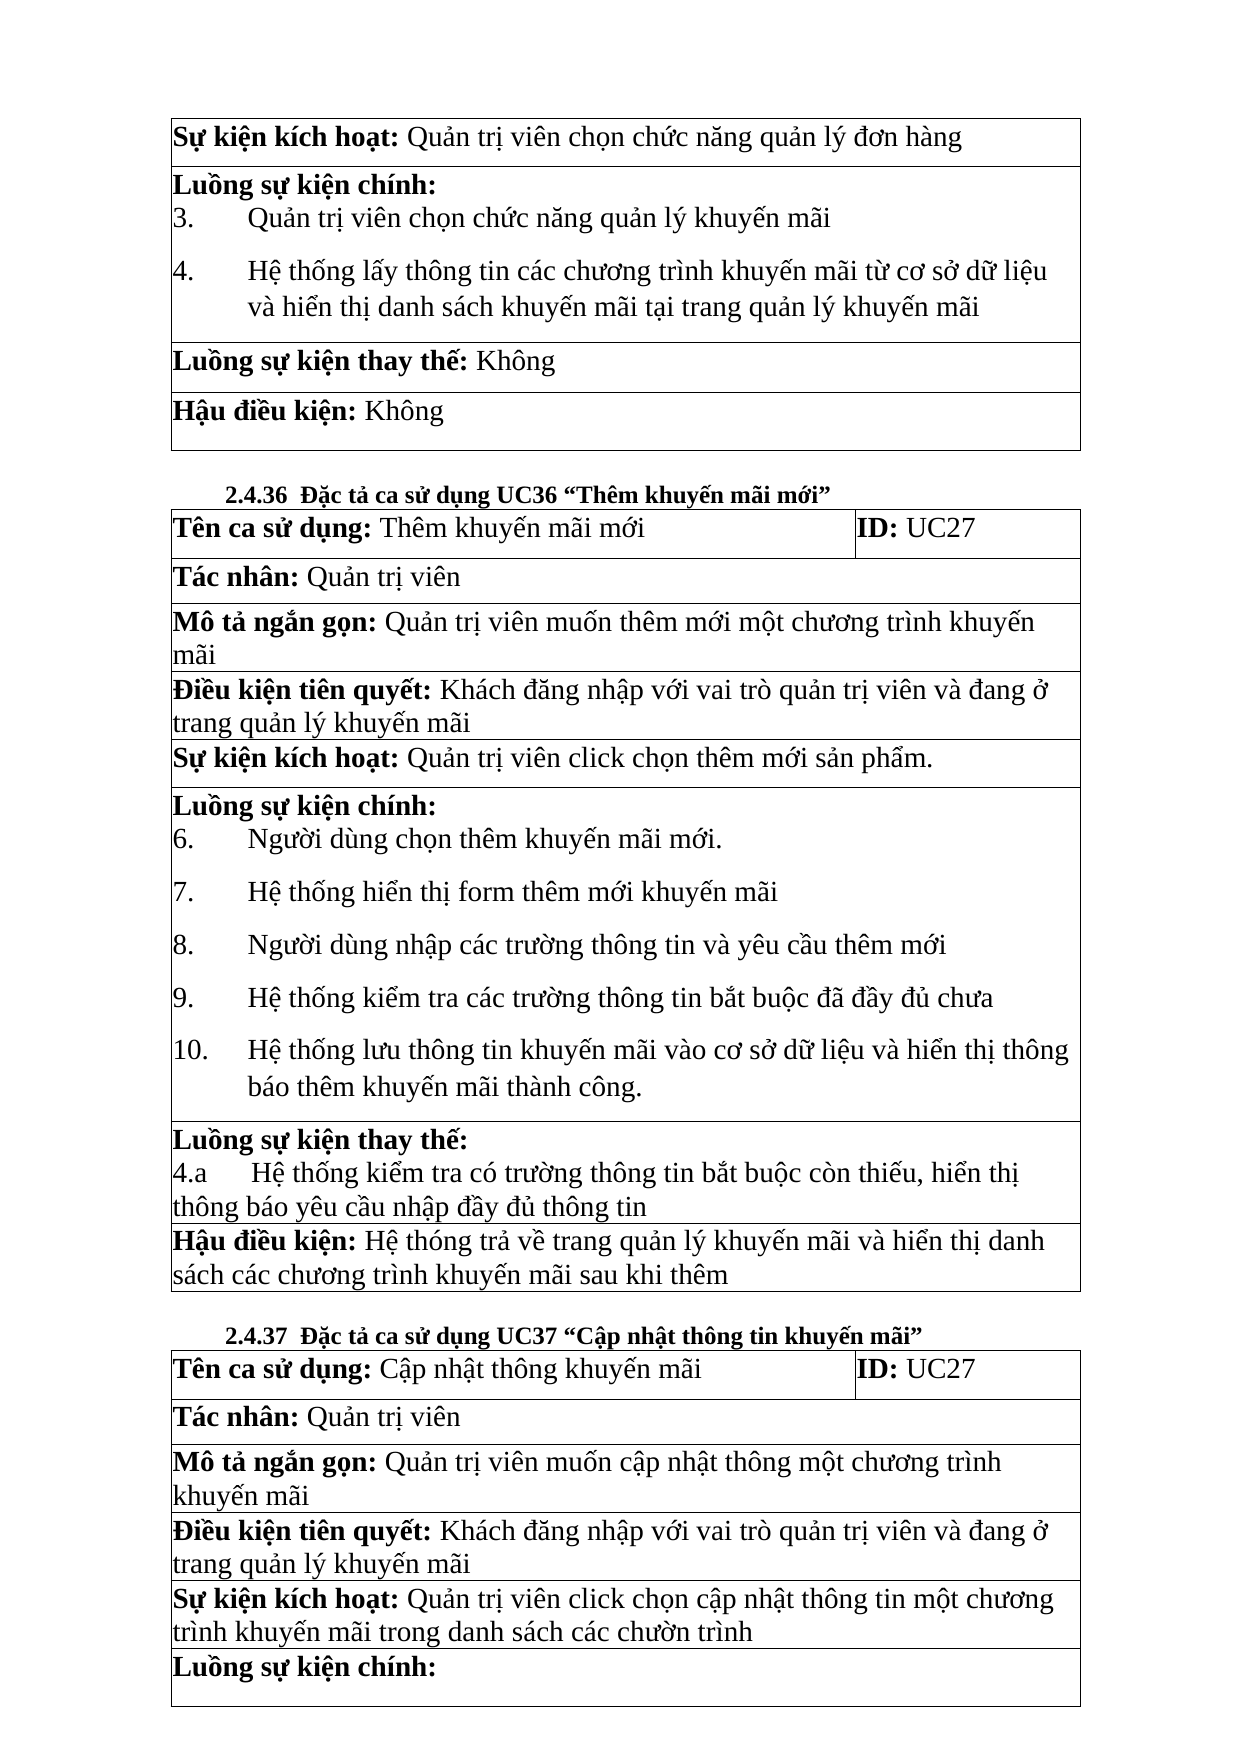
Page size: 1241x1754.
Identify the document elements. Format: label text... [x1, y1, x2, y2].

table_cell Mô tả ngắn gọn: Quản trị viên muốn cập nhật thông một chương trình khuyến mãi [172, 1445, 1080, 1512]
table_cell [172, 1649, 1080, 1706]
table_cell Hậu điều kiện: Hệ thóng trả về trang quản lý khuyến mãi và hiển thị danh sách các chương trình khuyến mãi sau khi thêm [172, 1224, 1080, 1291]
table_cell Luồng sự kiện chính: Quản trị viên chọn chức năng quản lý khuyến mãi Hệ thống lấy thông tin các chương trình khuyến mãi từ cơ sở dữ liệu và hiển thị danh sách khuyến mãi tại trang quản lý khuyến mãi [172, 167, 1080, 342]
table_header ID: UC27 [856, 510, 1080, 558]
table_cell Mô tả ngắn gọn: Quản trị viên muốn thêm mới một chương trình khuyến mãi [172, 604, 1080, 671]
table_header Tên ca sử dụng: Thêm khuyến mãi mới [172, 510, 855, 558]
subtitle 2.4.36 Đặc tả ca sử dụng UC36 “Thêm khuyến mãi mới” [225, 480, 1094, 509]
table_cell Luồng sự kiện thay thế: 4.a Hệ thống kiểm tra có trường thông tin bắt buộc còn thiếu, hiển thị thông báo yêu cầu nhập đầy đủ thông tin [172, 1122, 1080, 1222]
table_cell Sự kiện kích hoạt: Quản trị viên click chọn thêm mới sản phẩm. [172, 740, 1080, 787]
table_cell Tác nhân: Quản trị viên [172, 559, 1080, 603]
subtitle 2.4.37 Đặc tả ca sử dụng UC37 “Cập nhật thông tin khuyến mãi” [225, 1321, 1094, 1350]
table_cell Luồng sự kiện thay thế: Không [172, 343, 1080, 392]
table_cell Sự kiện kích hoạt: Quản trị viên click chọn cập nhật thông tin một chương trình khuyến mãi trong danh sách các chườn trình [172, 1581, 1080, 1648]
table_cell Điều kiện tiên quyết: Khách đăng nhập với vai trò quản trị viên và đang ở trang quản lý khuyến mãi [172, 672, 1080, 739]
table_cell Hậu điều kiện: Không [172, 393, 1080, 450]
table_header ID: UC27 [856, 1351, 1080, 1398]
table_cell Sự kiện kích hoạt: Quản trị viên chọn chức năng quản lý đơn hàng [172, 119, 1080, 166]
table_cell Luồng sự kiện chính: Người dùng chọn thêm khuyến mãi mới. Hệ thống hiển thị form thêm mới khuyến mãi Người dùng nhập các trường thông tin và yêu cầu thêm mới Hệ thống kiểm tra các trường thông tin bắt buộc đã đầy đủ chưa Hệ thống lưu thông tin khuyến mãi vào cơ sở dữ liệu và hiển thị thông báo thêm khuyến mãi thành công. [172, 788, 1080, 1121]
table_cell Tác nhân: Quản trị viên [172, 1400, 1080, 1443]
table_cell Điều kiện tiên quyết: Khách đăng nhập với vai trò quản trị viên và đang ở trang quản lý khuyến mãi [172, 1513, 1080, 1580]
table_header Tên ca sử dụng: Cập nhật thông khuyến mãi [172, 1351, 855, 1398]
